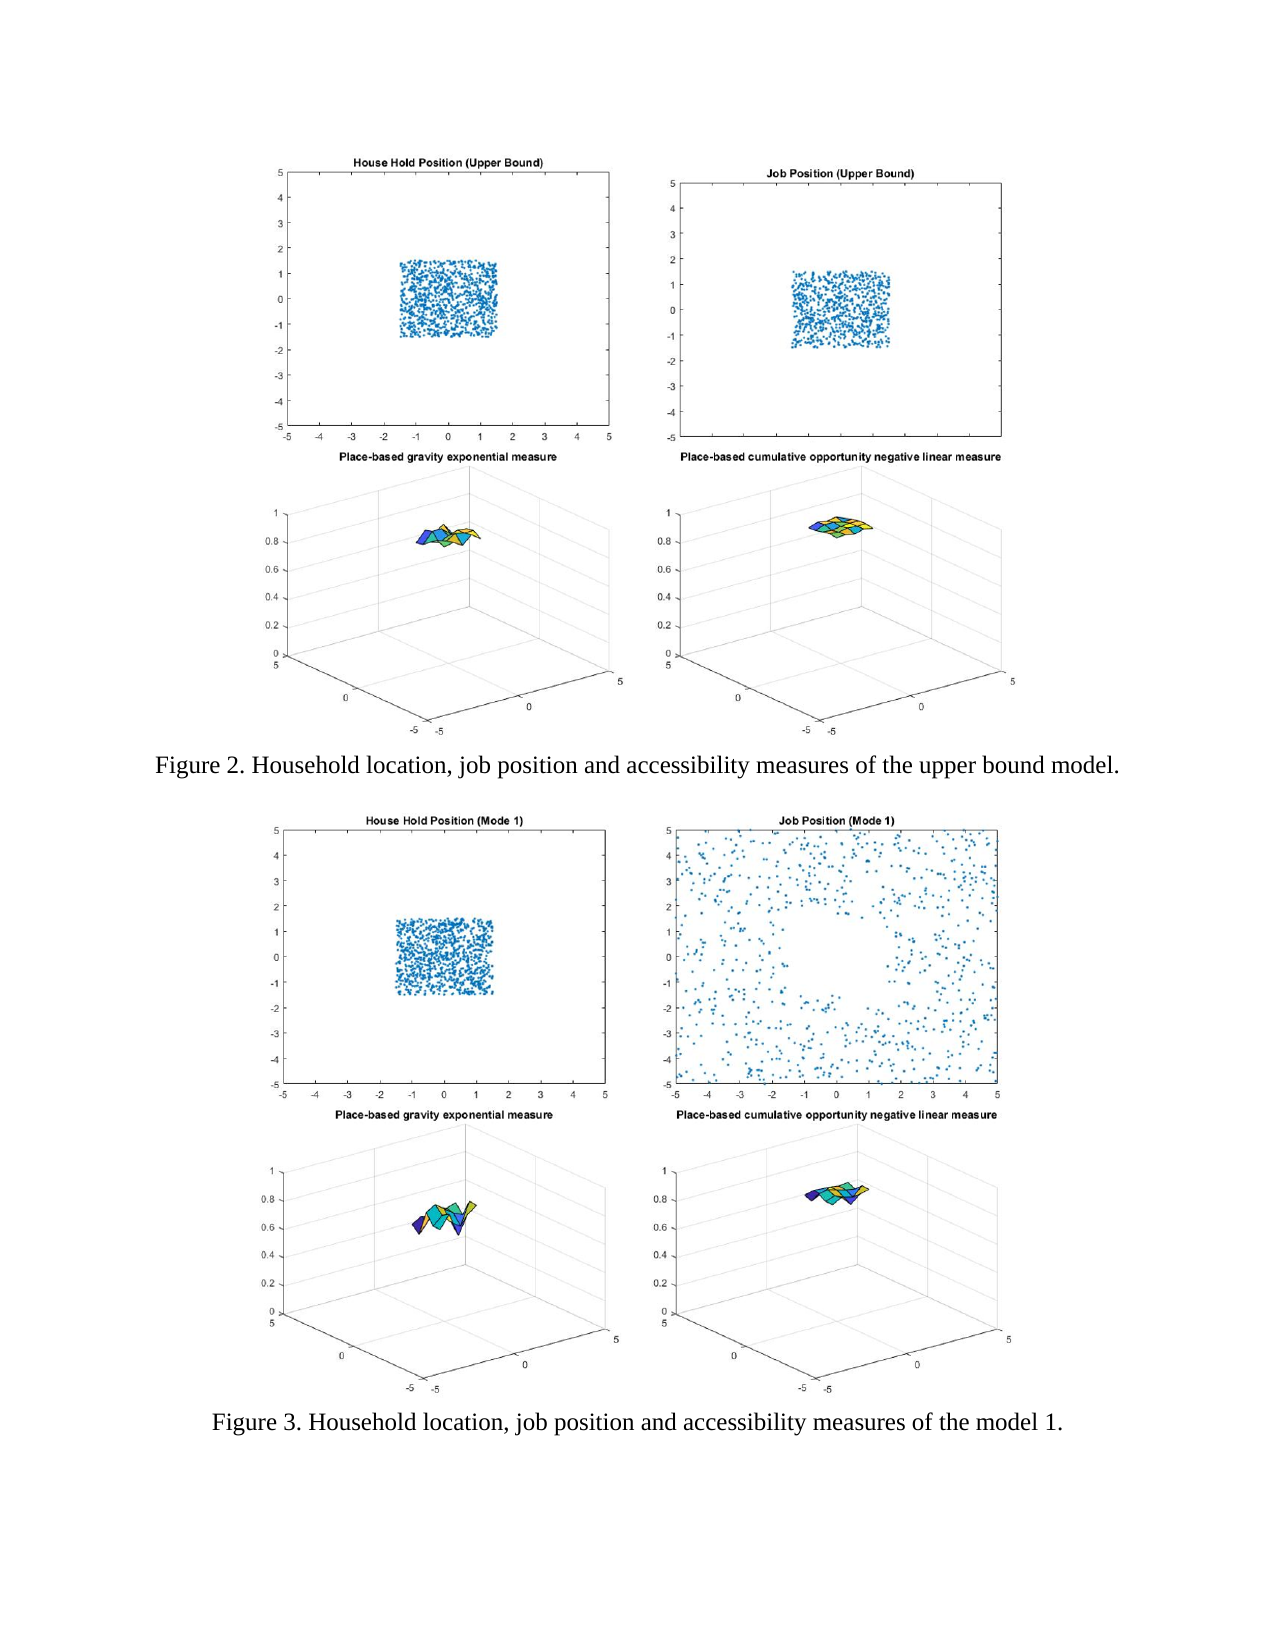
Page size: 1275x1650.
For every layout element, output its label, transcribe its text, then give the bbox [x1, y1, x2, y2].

text Figure 3. Household location, job position and accessibility measures of the model 1. [150, 1407, 1125, 1436]
text Figure 2. Household location, job position and accessibility measures of the upper bound model. [150, 750, 1125, 779]
picture [235, 150, 1040, 750]
picture [244, 807, 1031, 1408]
